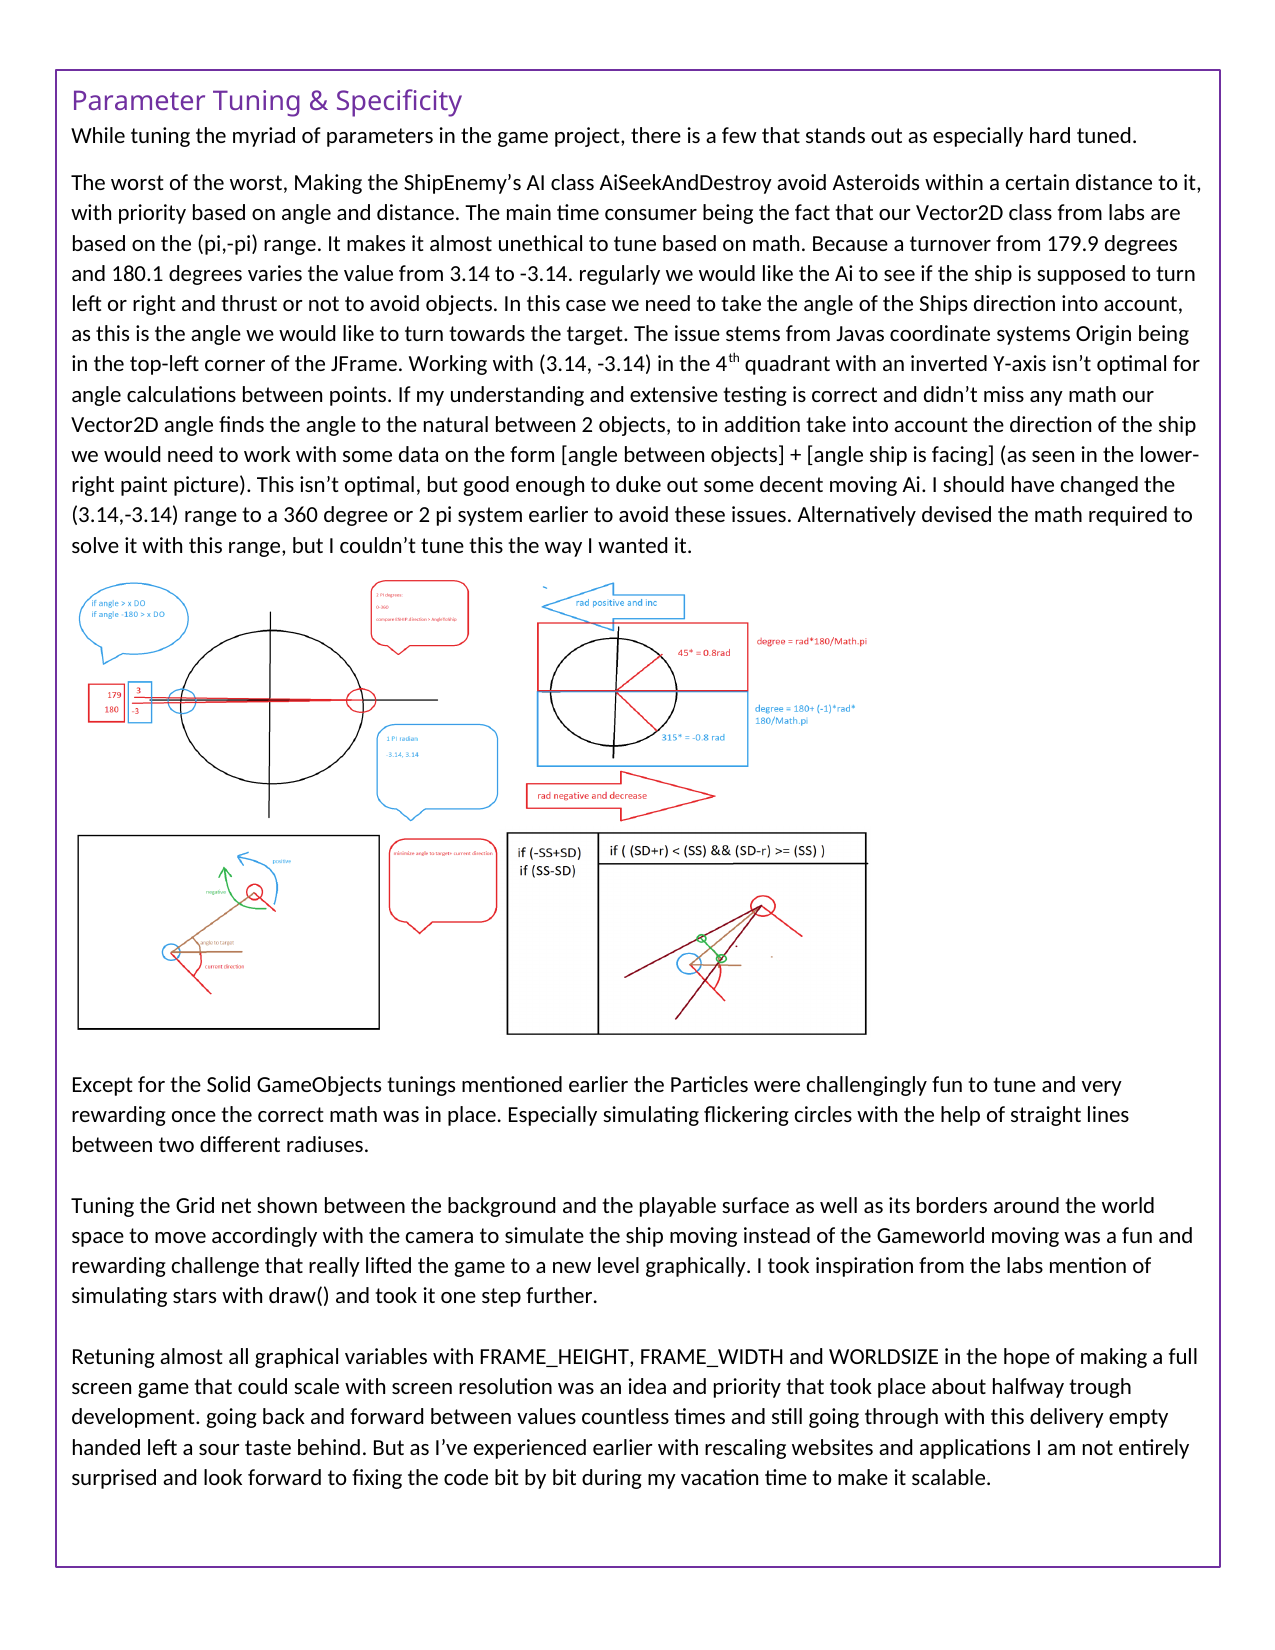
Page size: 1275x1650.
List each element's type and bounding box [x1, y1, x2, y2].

picture [71, 826, 871, 1038]
picture [71, 577, 871, 825]
